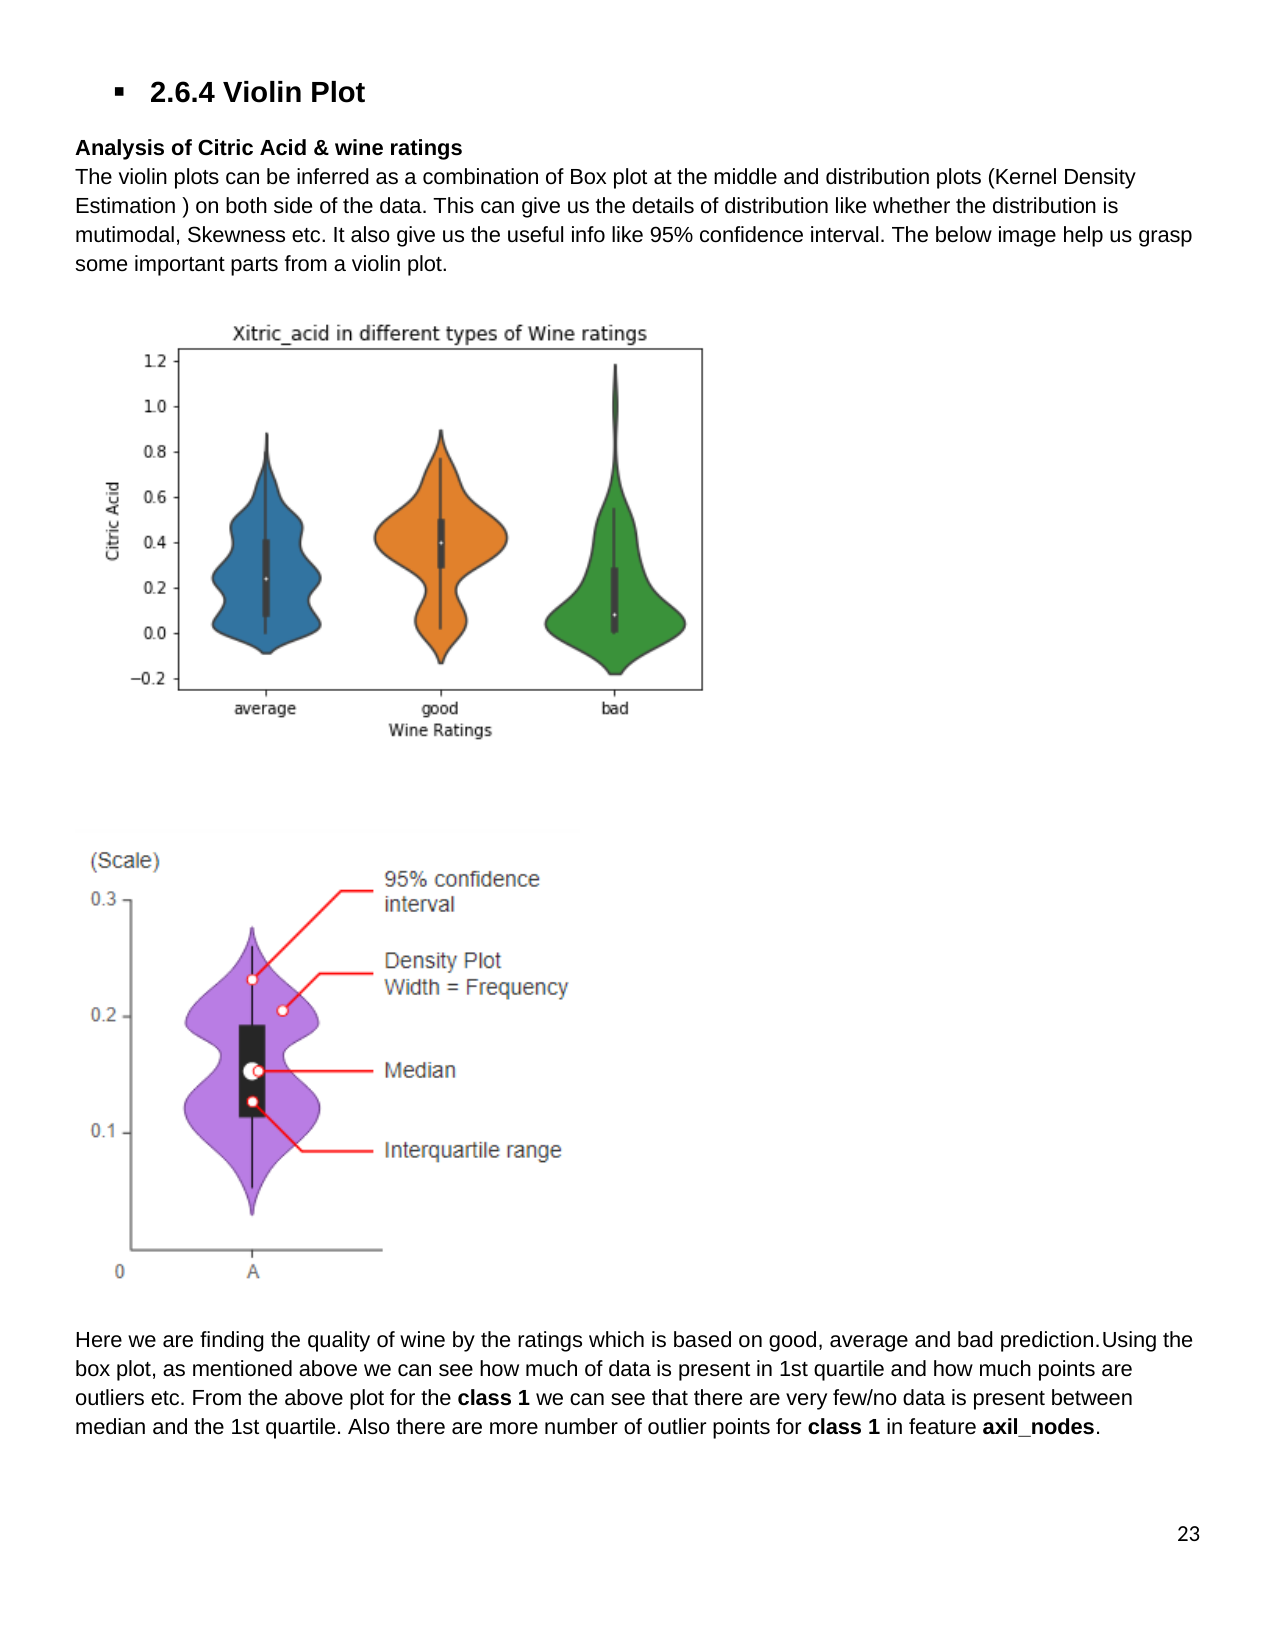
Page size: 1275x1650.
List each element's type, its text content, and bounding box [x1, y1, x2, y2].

subtitle 2.6.4 Violin Plot [112, 75, 1200, 109]
picture [75, 300, 761, 752]
picture [75, 829, 580, 1302]
text The violin plots can be inferred as a combination of Box plot at the middle and distribution plots (Kernel Density Estimation ) on both side of the data. This can give us the details of distribution like whether the distribution is mutimodal, Skewness etc. It also give us the useful info like 95% confidence interval. The below image help us grasp some important parts from a violin plot. [75, 163, 1200, 276]
subtitle Analysis of Citric Acid & wine ratings [75, 134, 1200, 160]
text Here we are finding the quality of wine by the ratings which is based on good, average and bad prediction.Using the box plot, as mentioned above we can see how much of data is present in 1st quartile and how much points are outliers etc. From the above plot for the class 1 we can see that there are very few/no data is present between median and the 1st quartile. Also there are more number of outlier points for class 1 in feature axil_nodes. [75, 1327, 1200, 1439]
